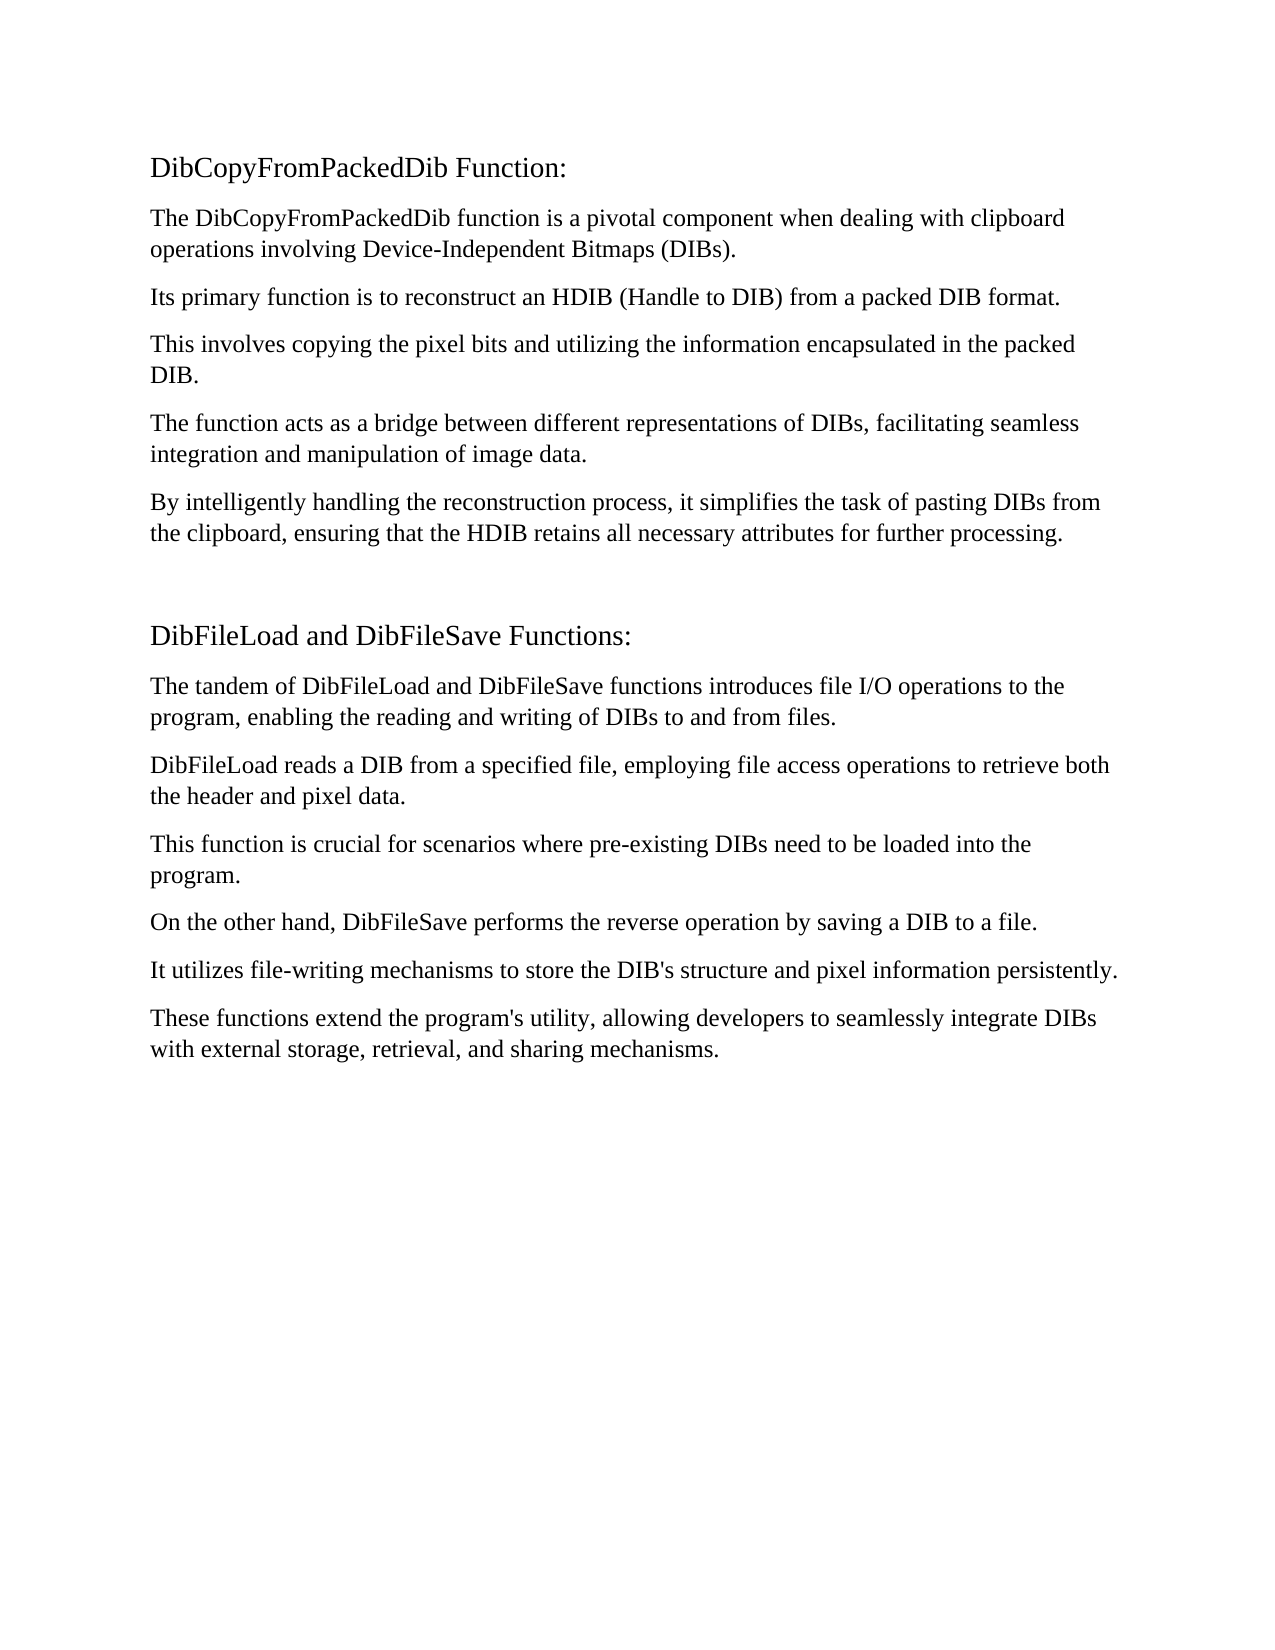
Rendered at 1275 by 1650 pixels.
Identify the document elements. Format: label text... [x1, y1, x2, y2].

text The function acts as a bridge between different representations of DIBs, facilitating seamless integration and manipulation of image data. [150, 408, 1125, 468]
text On the other hand, DibFileSave performs the reverse operation by saving a DIB to a file. [150, 907, 1125, 936]
text By intelligently handling the reconstruction process, it simplifies the task of pasting DIBs from the clipboard, ensuring that the HDIB retains all necessary attributes for further processing. [150, 487, 1125, 547]
text The tandem of DibFileLoad and DibFileSave functions introduces file I/O operations to the program, enabling the reading and writing of DIBs to and from files. [150, 671, 1125, 731]
text DibFileLoad reads a DIB from a specified file, employing file access operations to retrieve both the header and pixel data. [150, 750, 1125, 810]
text These functions extend the program's utility, allowing developers to seamlessly integrate DIBs with external storage, retrieval, and sharing mechanisms. [150, 1003, 1125, 1063]
text Its primary function is to reconstruct an HDIB (Handle to DIB) from a packed DIB format. [150, 282, 1125, 310]
text DibCopyFromPackedDib Function: [150, 150, 1125, 183]
text This function is crucial for scenarios where pre-existing DIBs need to be loaded into the program. [150, 829, 1125, 888]
text DibFileLoad and DibFileSave Functions: [150, 618, 1125, 652]
text It utilizes file-writing mechanisms to store the DIB's structure and pixel information persistently. [150, 955, 1125, 984]
text The DibCopyFromPackedDib function is a pivotal component when dealing with clipboard operations involving Device-Independent Bitmaps (DIBs). [150, 203, 1125, 263]
text This involves copying the pixel bits and utilizing the information encapsulated in the packed DIB. [150, 329, 1125, 389]
